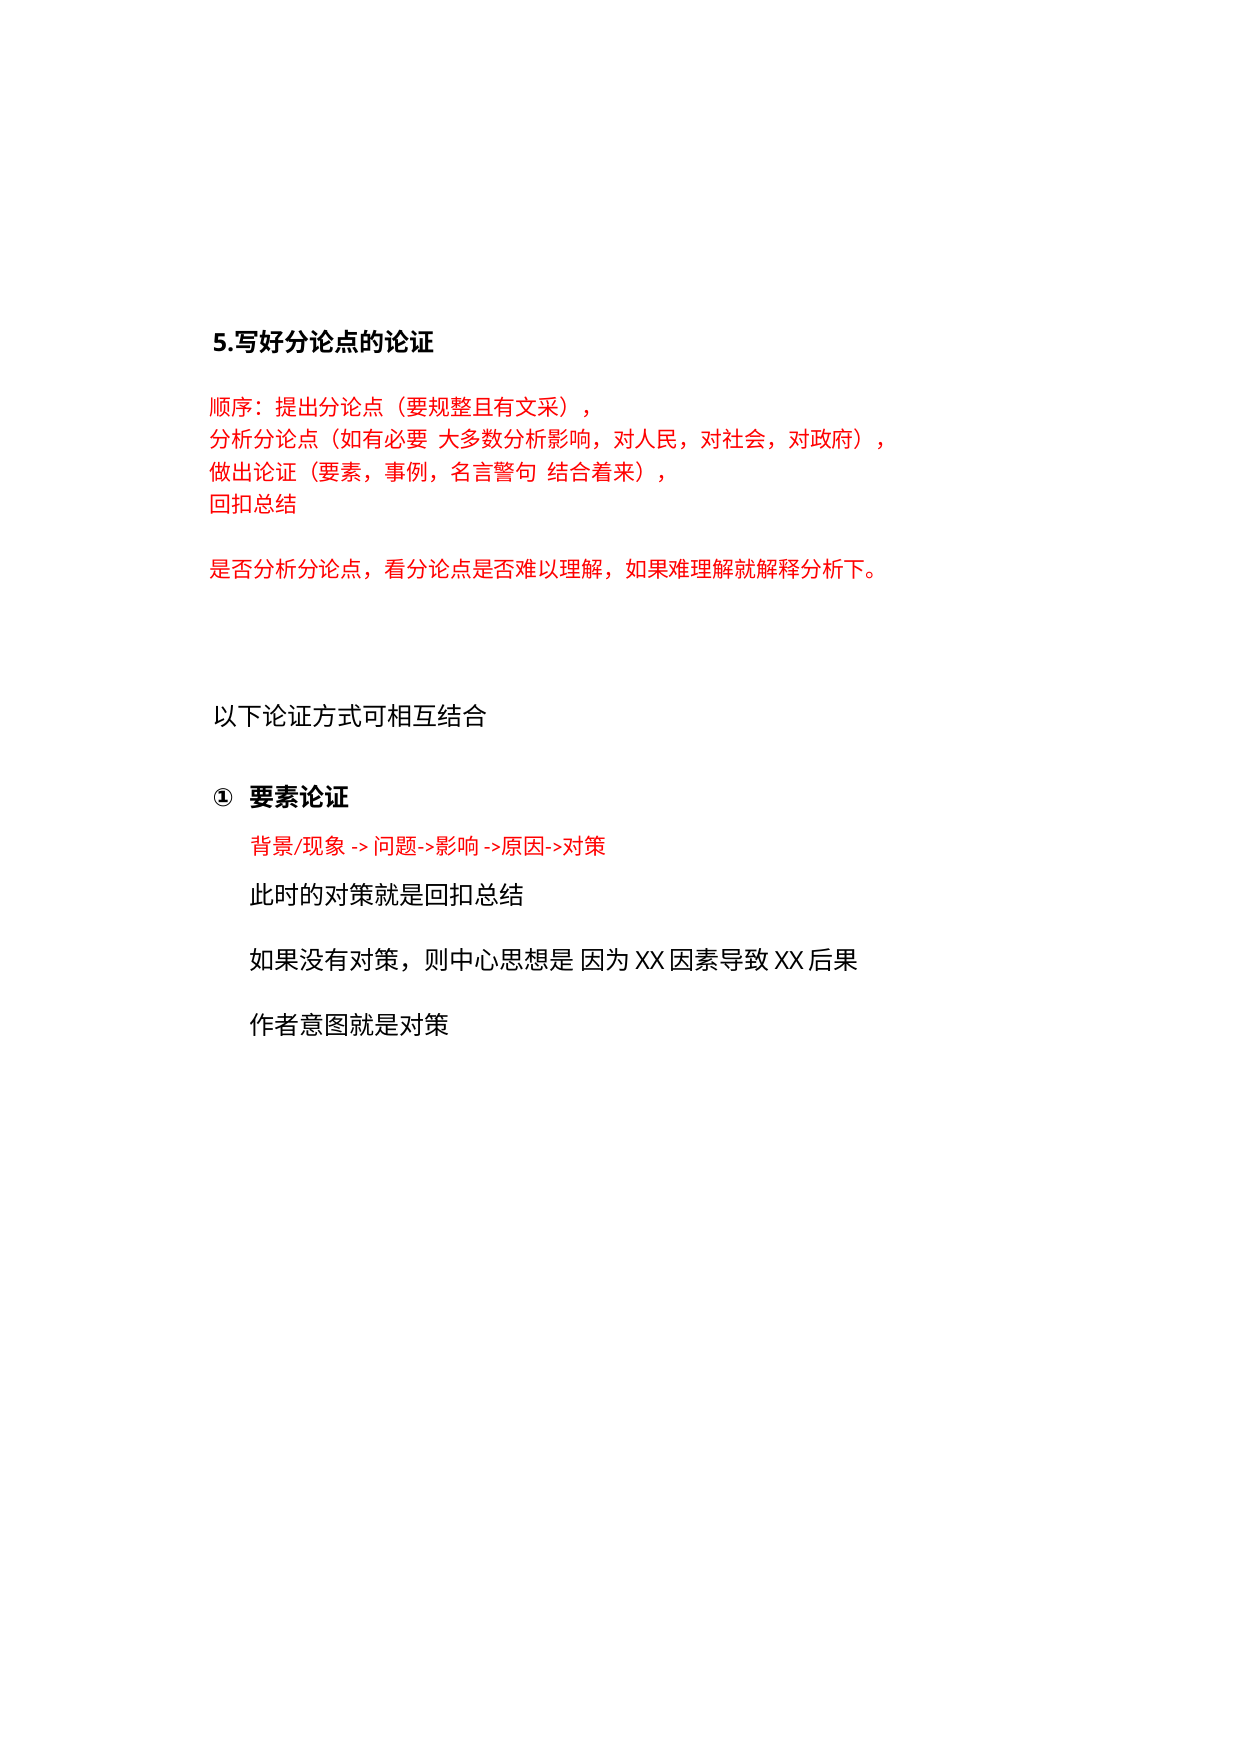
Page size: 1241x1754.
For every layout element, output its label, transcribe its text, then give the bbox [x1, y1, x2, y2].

list 作者意图就是对策 [249, 991, 1053, 1056]
list 背景/现象 -> 问题->影响 ->原因->对策 [250, 828, 1053, 861]
text 顺序：提出分论点（要规整且有文采）， [187, 389, 1053, 422]
text 回扣总结 [187, 487, 1053, 519]
list 此时的对策就是回扣总结 [249, 861, 1053, 926]
list 如果没有对策，则中心思想是 因为XX因素导致XX后果 [249, 926, 1053, 991]
list 要素论证 [212, 763, 1053, 828]
text 5.写好分论点的论证 [187, 308, 1053, 373]
text 分析分论点（如有必要 大多数分析影响，对人民，对社会，对政府）， [187, 422, 1053, 454]
text 是否分析分论点，看分论点是否难以理解，如果难理解就解释分析下。 [187, 552, 1053, 584]
text 做出论证（要素，事例，名言警句 结合着来）， [187, 454, 1053, 487]
text 以下论证方式可相互结合 [187, 682, 1053, 747]
